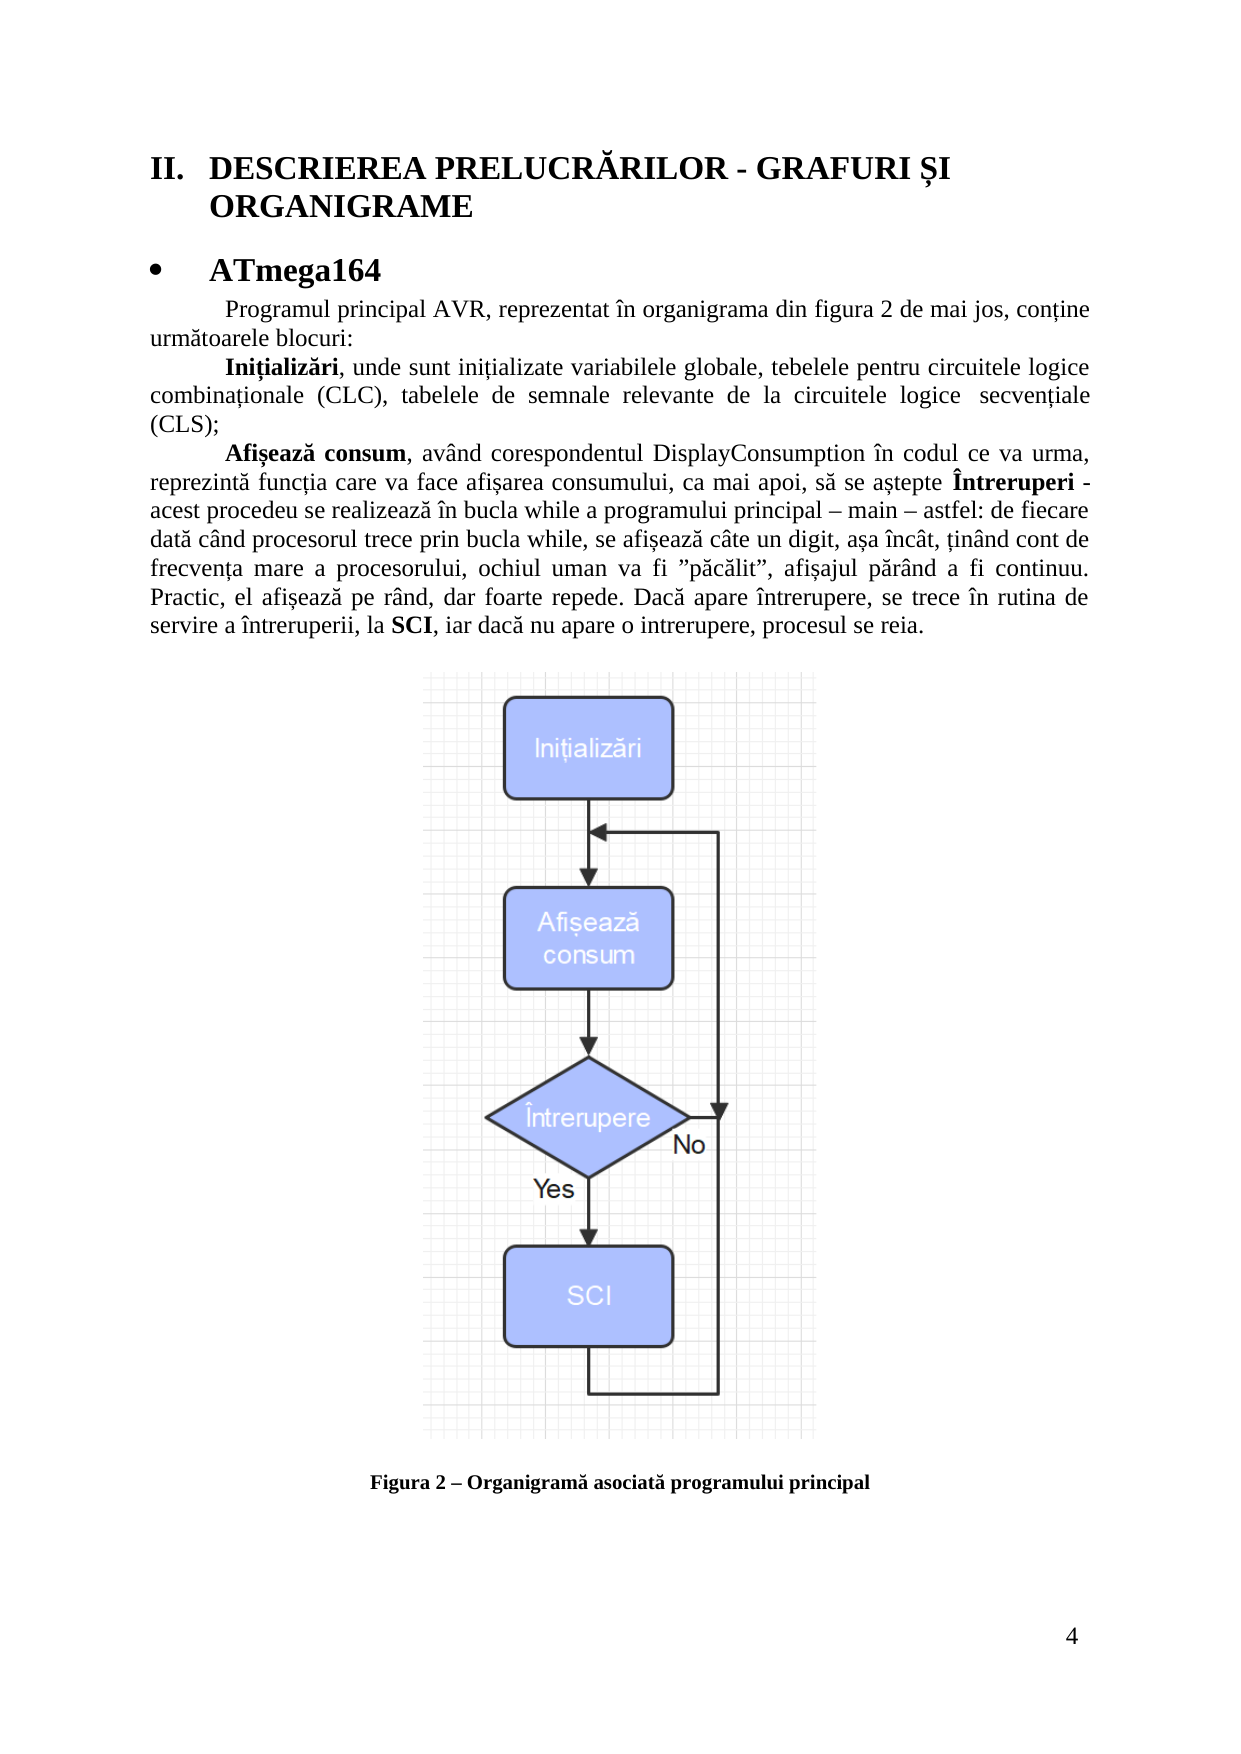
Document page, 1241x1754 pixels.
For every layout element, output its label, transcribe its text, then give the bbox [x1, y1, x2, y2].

picture [423, 672, 817, 1439]
text Figura 2 – Organigramă asociată programului principal [173, 1470, 1066, 1494]
subtitle ATmega164 [150, 250, 1182, 288]
subtitle DESCRIEREA PRELUCRĂRILOR - GRAFURI ȘI ORGANIGRAME [150, 148, 952, 225]
text Programul principal AVR, reprezentat în organigrama din figura 2 de mai jos, conține următoarele blocuri: [150, 294, 1091, 352]
text Inițializări, unde sunt inițializate variabilele globale, tebelele pentru circuitele logice combinaționale (CLC), tabelele de semnale relevante de la circuitele logice secvențiale (CLS); [150, 352, 1091, 438]
text Afișează consum, având corespondentul DisplayConsumption în codul ce va urma, reprezintă funcția care va face afișarea consumului, ca mai apoi, să se aștepte Întreruperi - acest procedeu se realizează în bucla while a programului principal – main – astfel: de fiecare dată când procesorul trece prin bucla while, se afișează câte un digit, așa încât, ținând cont de frecvența mare a procesorului, ochiul uman va fi ”păcălit”, afișajul părând a fi continuu. Practic, el afișează pe rând, dar foarte repede. Dacă apare întrerupere, se trece în rutina de servire a întreruperii, la SCI, iar dacă nu apare o intrerupere, procesul se reia. [150, 438, 1091, 639]
